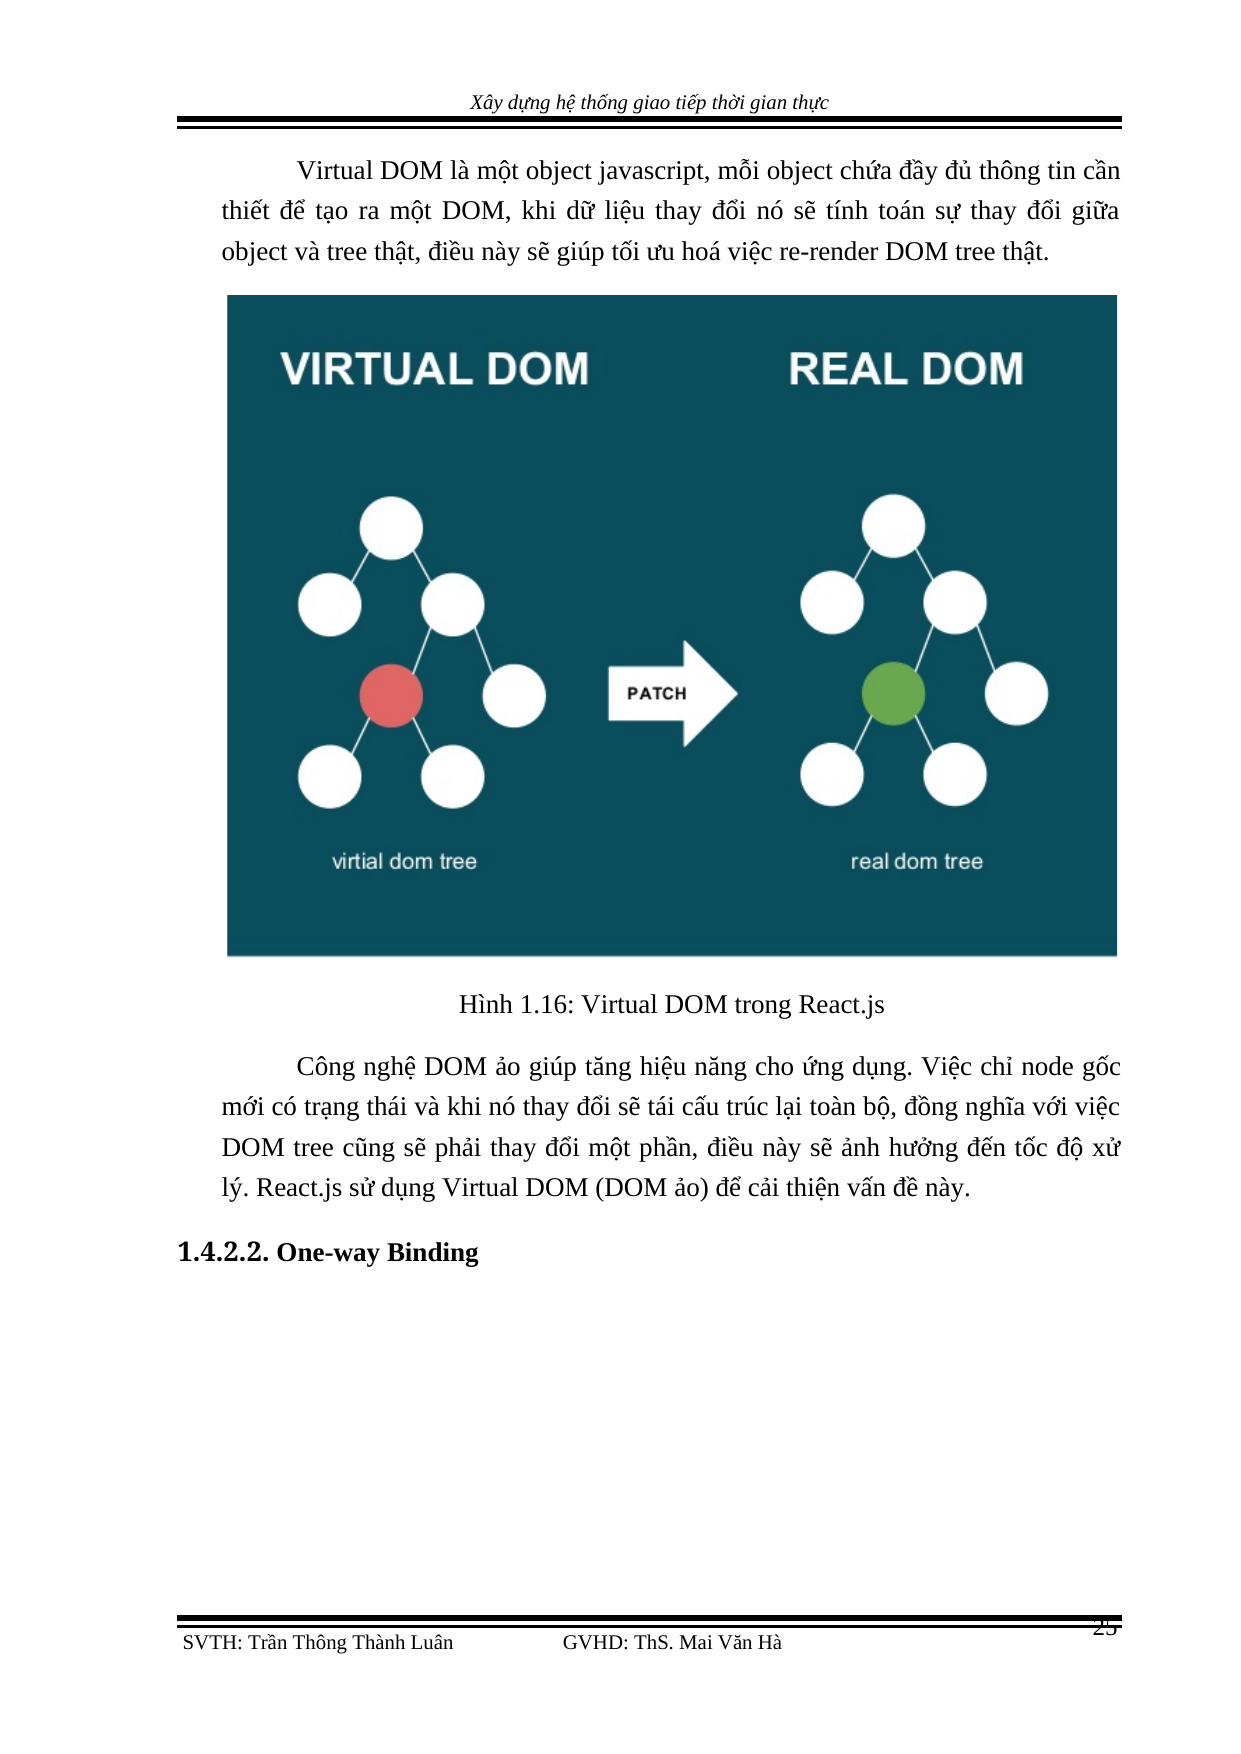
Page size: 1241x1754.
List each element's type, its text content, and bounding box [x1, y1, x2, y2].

subtitle One-way Binding [177, 1232, 1122, 1269]
text Công nghệ DOM ảo giúp tăng hiệu năng cho ứng dụng. Việc chỉ node gốc mới có trạng thái và khi nó thay đổi sẽ tái cấu trúc lại toàn bộ, đồng nghĩa với việc DOM tree cũng sẽ phải thay đổi một phần, điều này sẽ ảnh hưởng đến tốc độ xử lý. React.js sử dụng Virtual DOM (DOM ảo) để cải thiện vấn đề này. [221, 1050, 1122, 1202]
picture [226, 295, 1118, 960]
text Hình 1.16: Virtual DOM trong React.js [221, 988, 1122, 1020]
text Virtual DOM là một object javascript, mỗi object chứa đầy đủ thông tin cần thiết để tạo ra một DOM, khi dữ liệu thay đổi nó sẽ tính toán sự thay đổi giữa object và tree thật, điều này sẽ giúp tối ưu hoá việc re-render DOM tree thật. [221, 154, 1122, 266]
